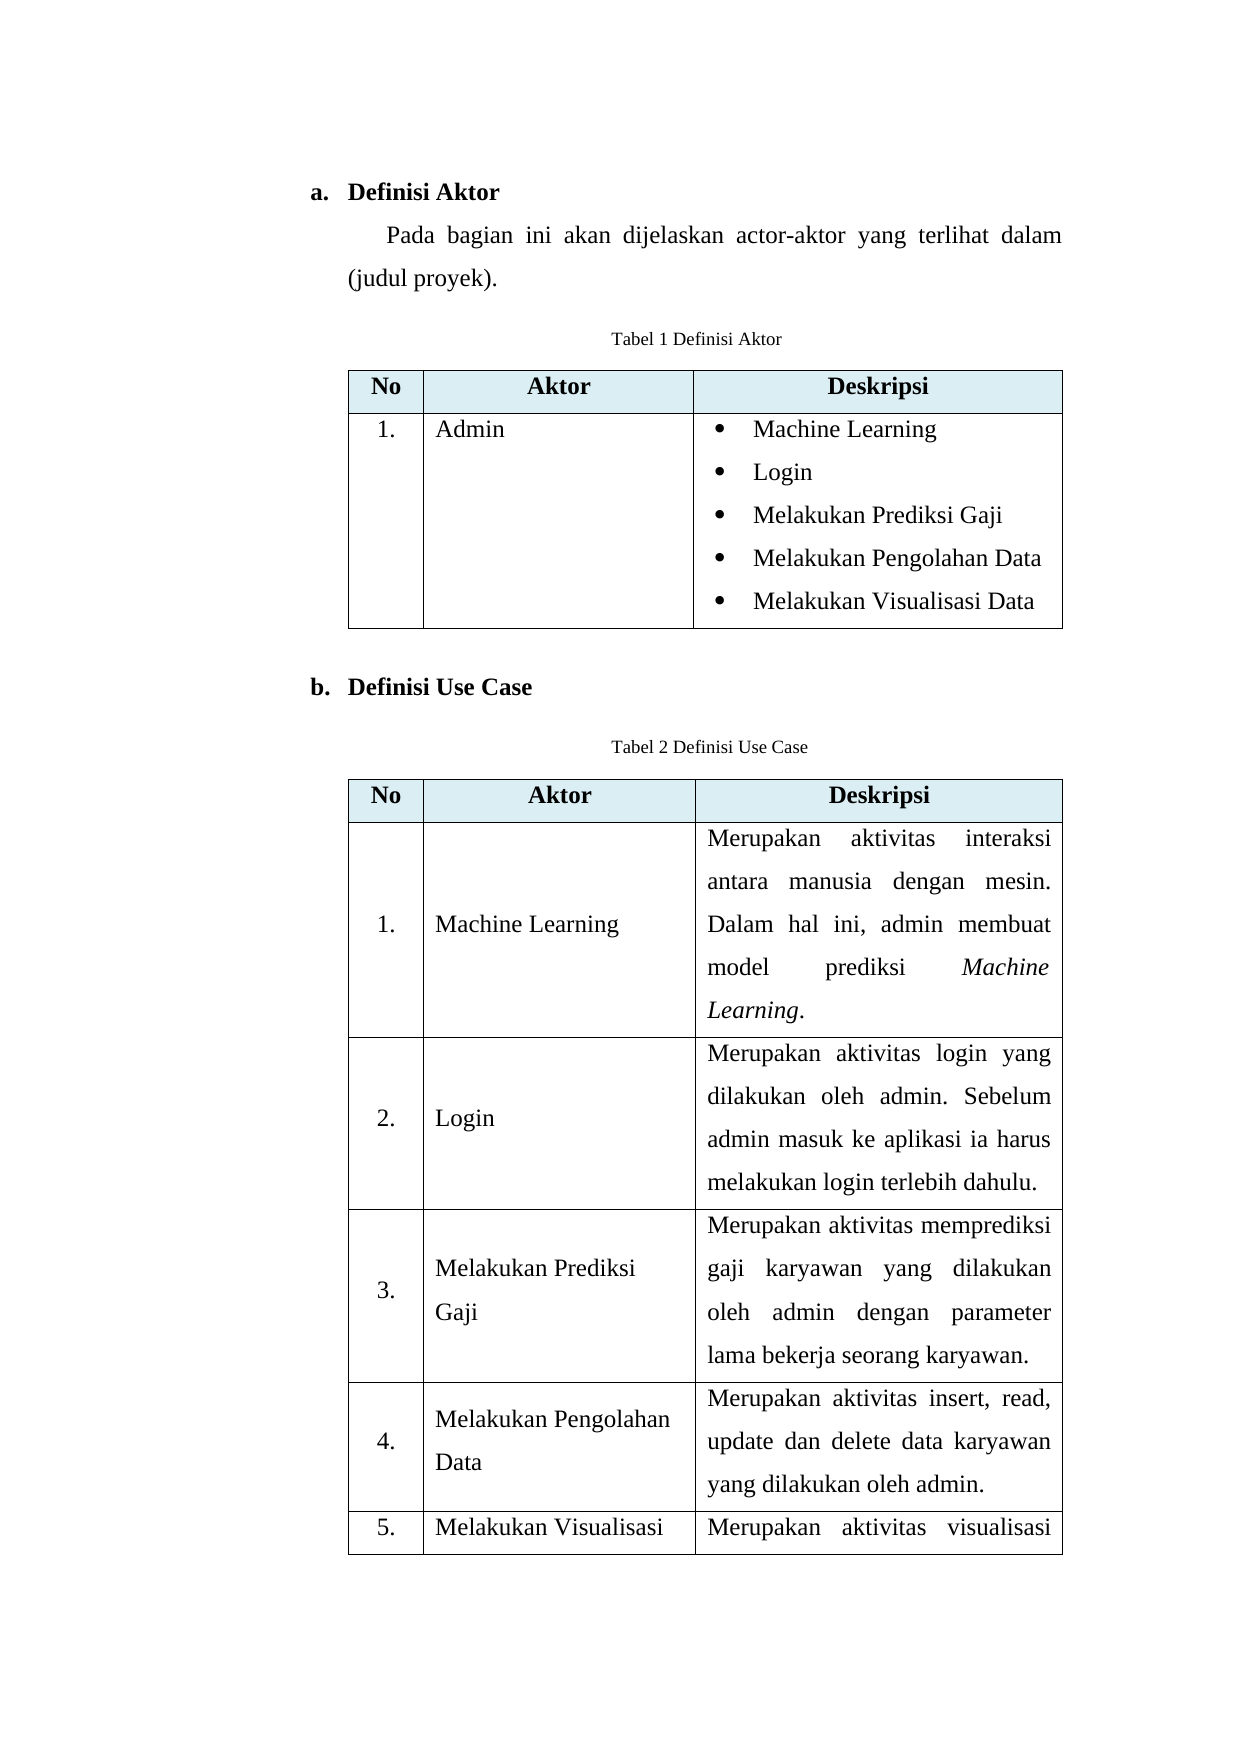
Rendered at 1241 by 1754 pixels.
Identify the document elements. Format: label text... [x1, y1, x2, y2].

table_cell 2. [349, 1038, 423, 1209]
table_cell Login [424, 1038, 695, 1209]
list Definisi Use Case [310, 672, 1063, 701]
table_cell 1. [349, 823, 423, 1037]
table_cell 5. [349, 1512, 423, 1554]
table_cell Merupakan aktivitas login yang dilakukan oleh admin. Sebelum admin masuk ke aplikasi ia harus melakukan login terlebih dahulu. [696, 1038, 1062, 1209]
table_header No [349, 780, 423, 822]
table_cell Machine Learning Login Melakukan Prediksi Gaji Melakukan Pengolahan Data Melakukan Visualisasi Data [694, 414, 1062, 628]
table_cell Merupakan aktivitas memprediksi gaji karyawan yang dilakukan oleh admin dengan parameter lama bekerja seorang karyawan. [696, 1210, 1062, 1382]
list Definisi Aktor [310, 177, 1063, 206]
table_cell Merupakan aktivitas interaksi antara manusia dengan mesin. Dalam hal ini, admin membuat model prediksi Machine Learning. [696, 823, 1062, 1037]
table_cell Machine Learning [424, 823, 695, 1037]
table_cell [696, 1512, 1062, 1554]
table_cell 1. [349, 414, 423, 628]
table_cell 4. [349, 1383, 423, 1511]
table_cell Merupakan aktivitas insert, read, update dan delete data karyawan yang dilakukan oleh admin. [696, 1383, 1062, 1511]
table_cell Melakukan Pengolahan Data [424, 1383, 695, 1511]
text Tabel 1 Definisi Aktor [536, 327, 1063, 349]
table_cell Admin [424, 414, 693, 628]
list Pada bagian ini akan dijelaskan actor-aktor yang terlihat dalam (judul proyek). [348, 220, 1063, 292]
table_header Deskripsi [696, 780, 1062, 822]
table_header Deskripsi [694, 371, 1062, 413]
table_header Aktor [424, 371, 693, 413]
table_header Aktor [424, 780, 695, 822]
text Tabel 2 Definisi Use Case [536, 736, 1063, 758]
table_cell 3. [349, 1210, 423, 1382]
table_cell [424, 1512, 695, 1554]
table_cell Melakukan Prediksi Gaji [424, 1210, 695, 1382]
table_header No [349, 371, 423, 413]
